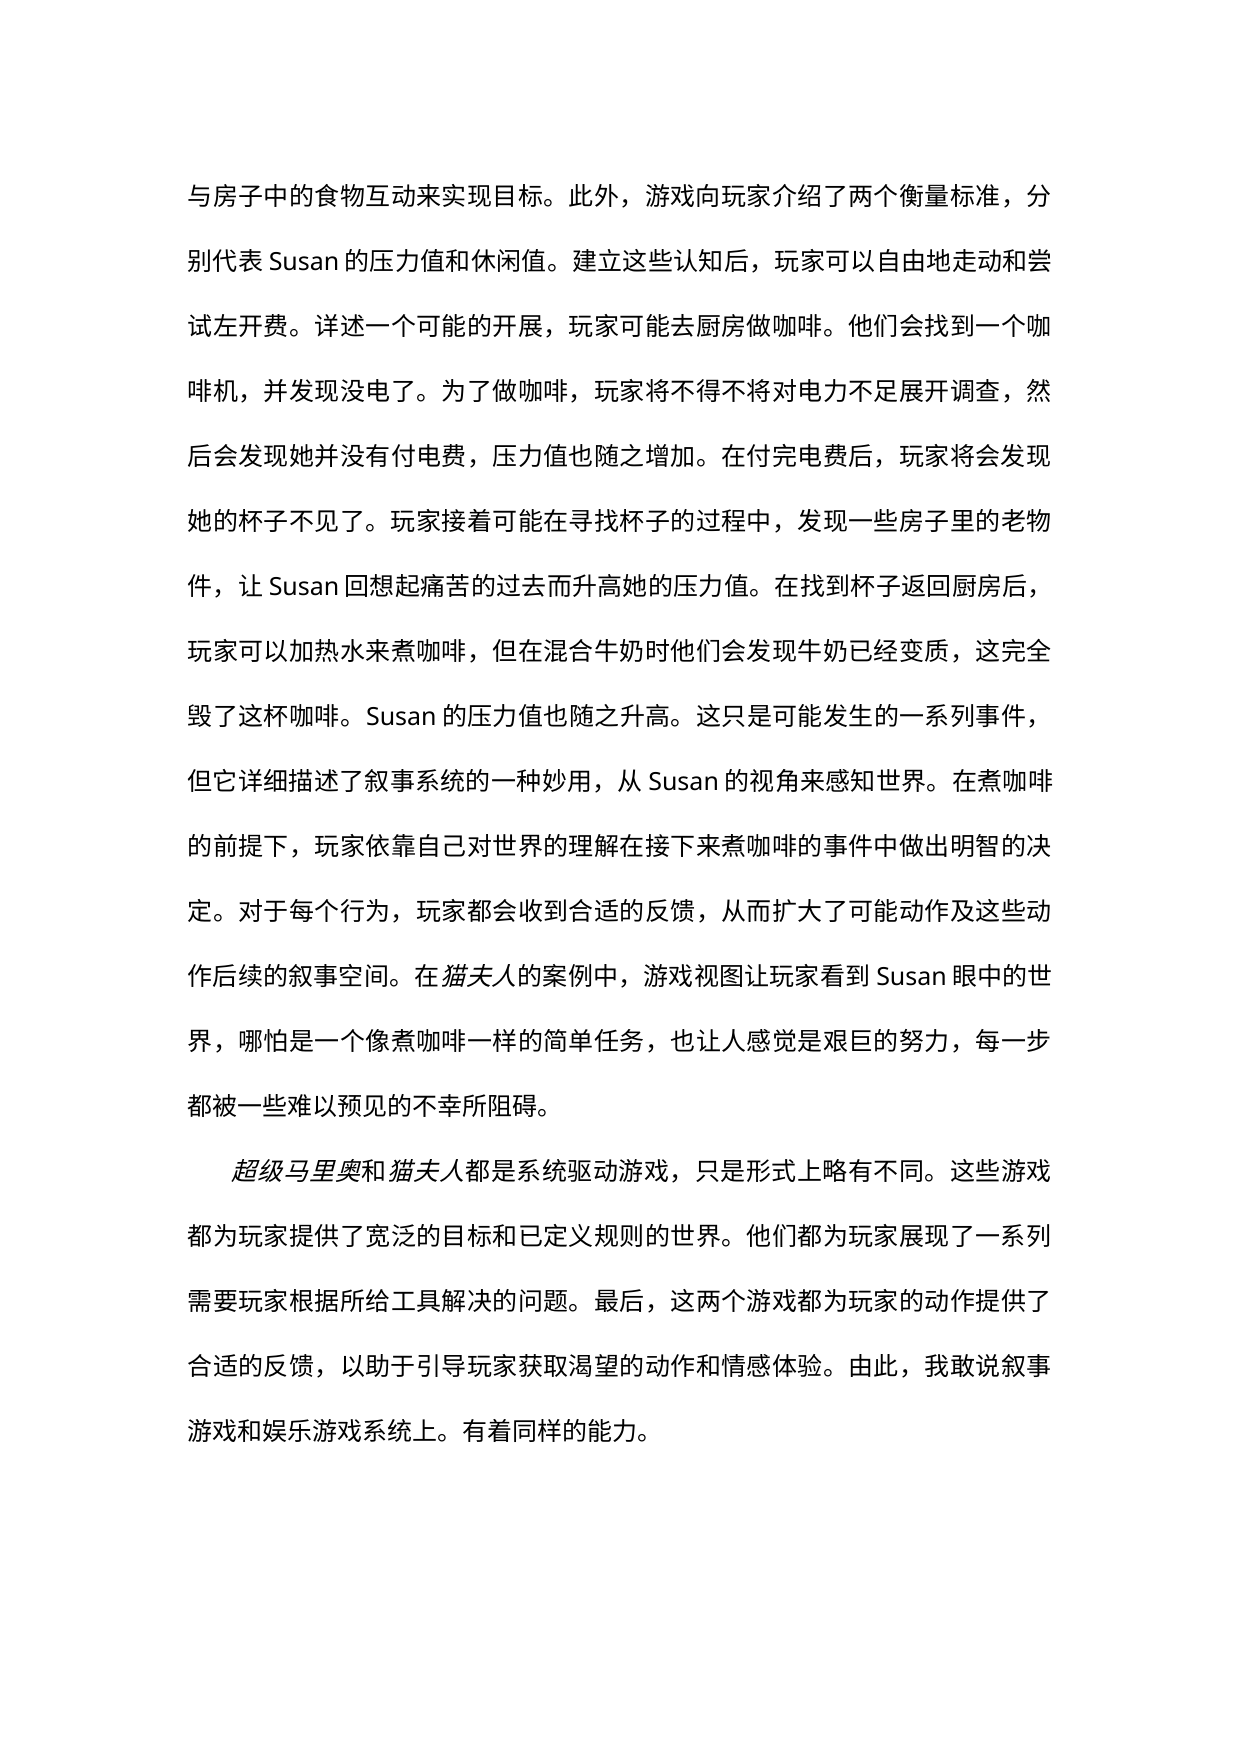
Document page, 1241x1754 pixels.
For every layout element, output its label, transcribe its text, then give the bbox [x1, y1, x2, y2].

text 超级马里奥和猫夫人都是系统驱动游戏，只是形式上略有不同。这些游戏都为玩家提供了宽泛的目标和已定义规则的世界。他们都为玩家展现了一系列需要玩家根据所给工具解决的问题。最后，这两个游戏都为玩家的动作提供了合适的反馈，以助于引导玩家获取渴望的动作和情感体验。由此，我敢说叙事游戏和娱乐游戏系统上。有着同样的能力。 [187, 1137, 1053, 1462]
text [187, 162, 1053, 1137]
